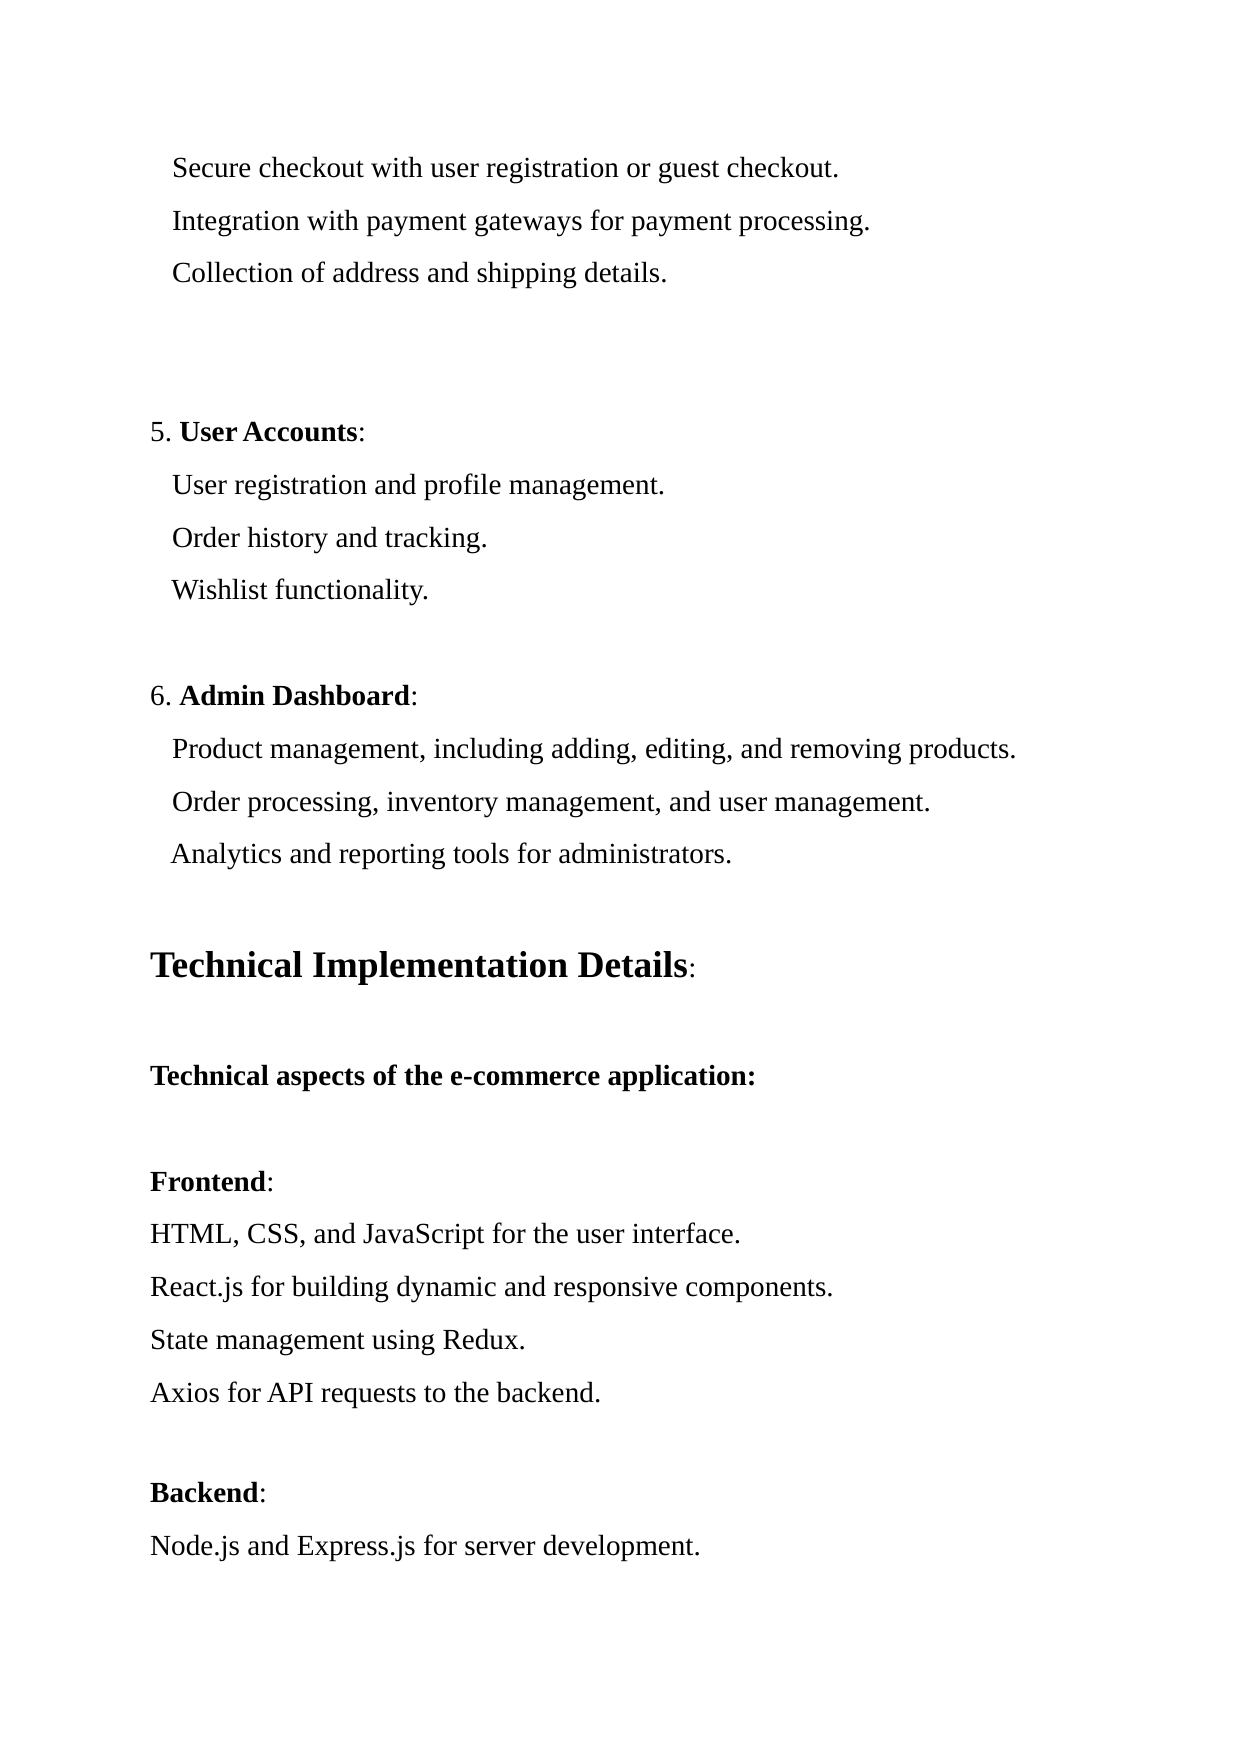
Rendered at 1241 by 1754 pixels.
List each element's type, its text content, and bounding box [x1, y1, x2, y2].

text Product management, including adding, editing, and removing products. [150, 731, 1090, 764]
text Integration with payment gateways for payment processing. [150, 203, 1090, 236]
text 6. Admin Dashboard: [150, 678, 1090, 712]
text Order processing, inventory management, and user management. [150, 784, 1090, 817]
text Technical Implementation Details: [150, 942, 1090, 985]
text HTML, CSS, and JavaScript for the user interface. [150, 1217, 1090, 1250]
text State management using Redux. [150, 1322, 1090, 1356]
text Backend: [150, 1475, 1090, 1508]
text Secure checkout with user registration or guest checkout. [150, 150, 1090, 183]
text Wishlist functionality. [150, 572, 1090, 606]
text Order history and tracking. [150, 520, 1090, 553]
text React.js for building dynamic and responsive components. [150, 1269, 1090, 1303]
text Collection of address and shipping details. [150, 256, 1090, 289]
text Node.js and Express.js for server development. [150, 1528, 1090, 1561]
text Analytics and reporting tools for administrators. [150, 837, 1090, 870]
text 5. User Accounts: [150, 414, 1090, 448]
text Axios for API requests to the backend. [150, 1375, 1090, 1409]
text Frontend: [150, 1164, 1090, 1197]
text Technical aspects of the e-commerce application: [150, 1058, 1090, 1092]
text User registration and profile management. [150, 467, 1090, 500]
